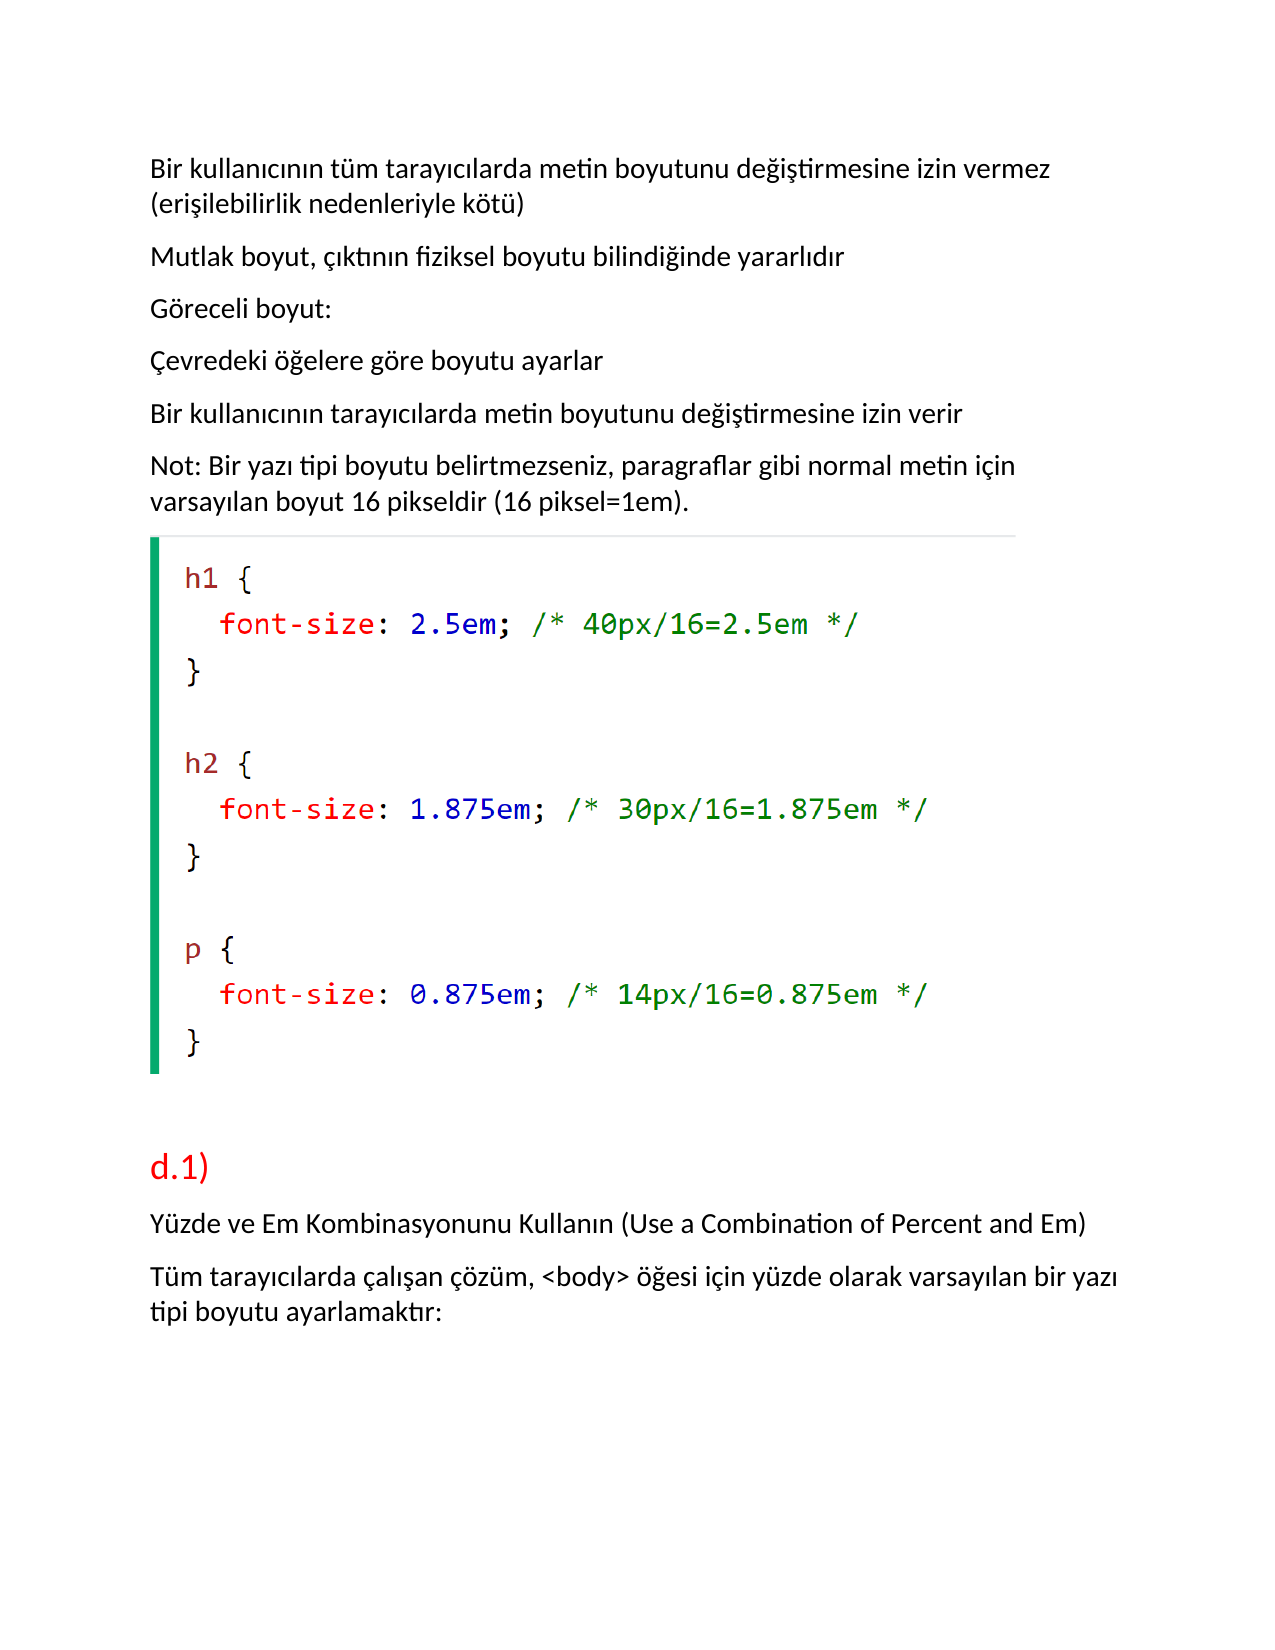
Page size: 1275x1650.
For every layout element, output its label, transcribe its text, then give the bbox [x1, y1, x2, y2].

text Bir kullanıcının tarayıcılarda metin boyutunu değiştirmesine izin verir [150, 395, 1125, 430]
text Çevredeki öğelere göre boyutu ayarlar [150, 342, 1125, 378]
text Yüzde ve Em Kombinasyonunu Kullanın (Use a Combination of Percent and Em) [150, 1206, 1125, 1241]
text Tüm tarayıcılarda çalışan çözüm, <body> öğesi için yüzde olarak varsayılan bir yazı tipi boyutu ayarlamaktır: [150, 1258, 1125, 1329]
text Bir kullanıcının tüm tarayıcılarda metin boyutunu değiştirmesine izin vermez (erişilebilirlik nedenleriyle kötü) [150, 150, 1125, 221]
picture [150, 535, 1016, 1074]
text Mutlak boyut, çıktının fiziksel boyutu bilindiğinde yararlıdır [150, 238, 1125, 273]
text Not: Bir yazı tipi boyutu belirtmezseniz, paragraflar gibi normal metin için varsayılan boyut 16 pikseldir (16 piksel=1em). [150, 447, 1125, 518]
text Göreceli boyut: [150, 290, 1125, 326]
text d.1) [150, 1143, 1125, 1189]
